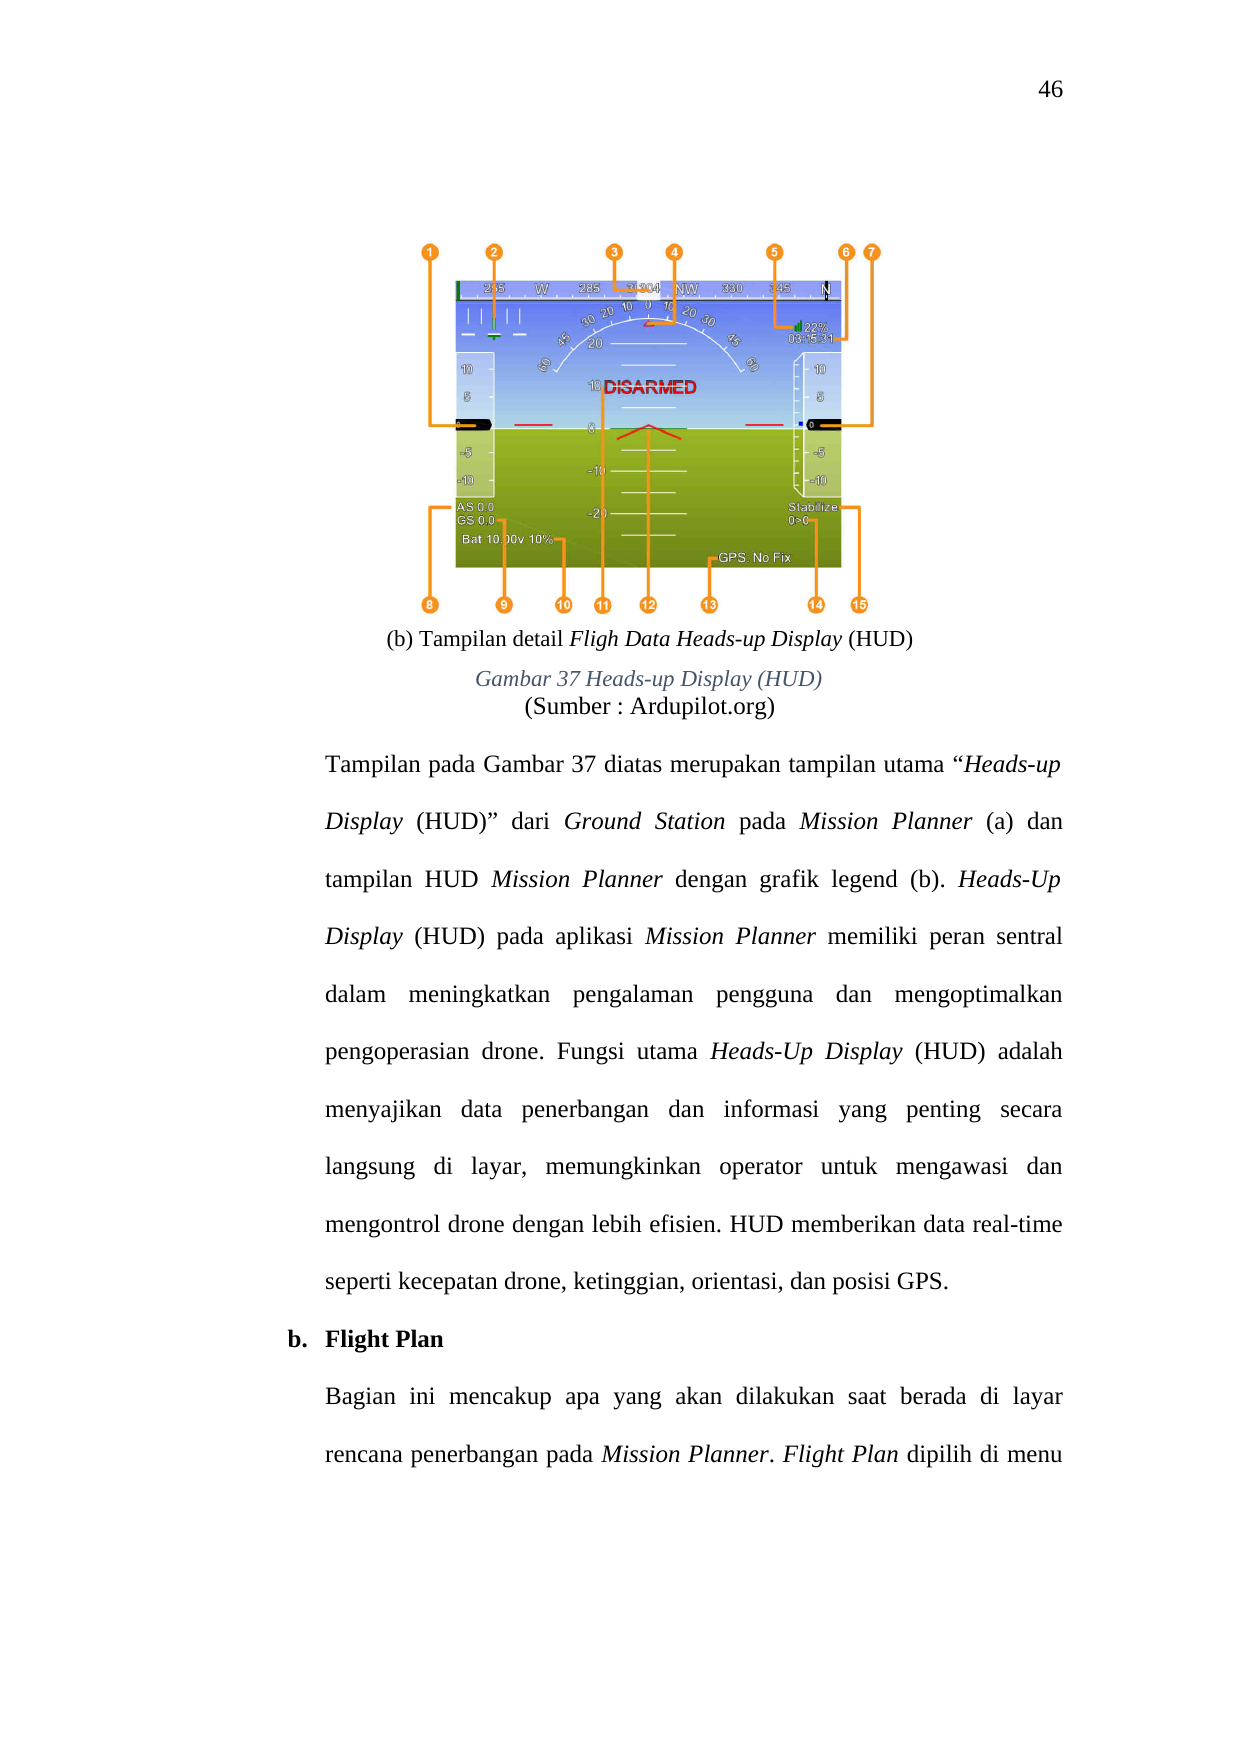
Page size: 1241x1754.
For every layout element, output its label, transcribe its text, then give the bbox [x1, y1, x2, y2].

text (b) Tampilan detail Fligh Data Heads-up Display (HUD) [236, 625, 1063, 652]
list Flight Plan [287, 1324, 1063, 1352]
picture [411, 236, 888, 626]
text Gambar 37 Heads-up Display (HUD) [236, 665, 1063, 691]
text Tampilan pada Gambar 37 diatas merupakan tampilan utama “Heads-up Display (HUD)” dari Ground Station pada Mission Planner (a) dan tampilan HUD Mission Planner dengan grafik legend (b). Heads-Up Display (HUD) pada aplikasi Mission Planner memiliki peran sentral dalam meningkatkan pengalaman pengguna dan mengoptimalkan pengoperasian drone. Fungsi utama Heads-Up Display (HUD) adalah menyajikan data penerbangan dan informasi yang penting secara langsung di layar, memungkinkan operator untuk mengawasi dan mengontrol drone dengan lebih efisien. HUD memberikan data real-time seperti kecepatan drone, ketinggian, orientasi, dan posisi GPS. [325, 749, 1063, 1295]
text (Sumber : Ardupilot.org) [236, 691, 1063, 720]
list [325, 1381, 1063, 1467]
